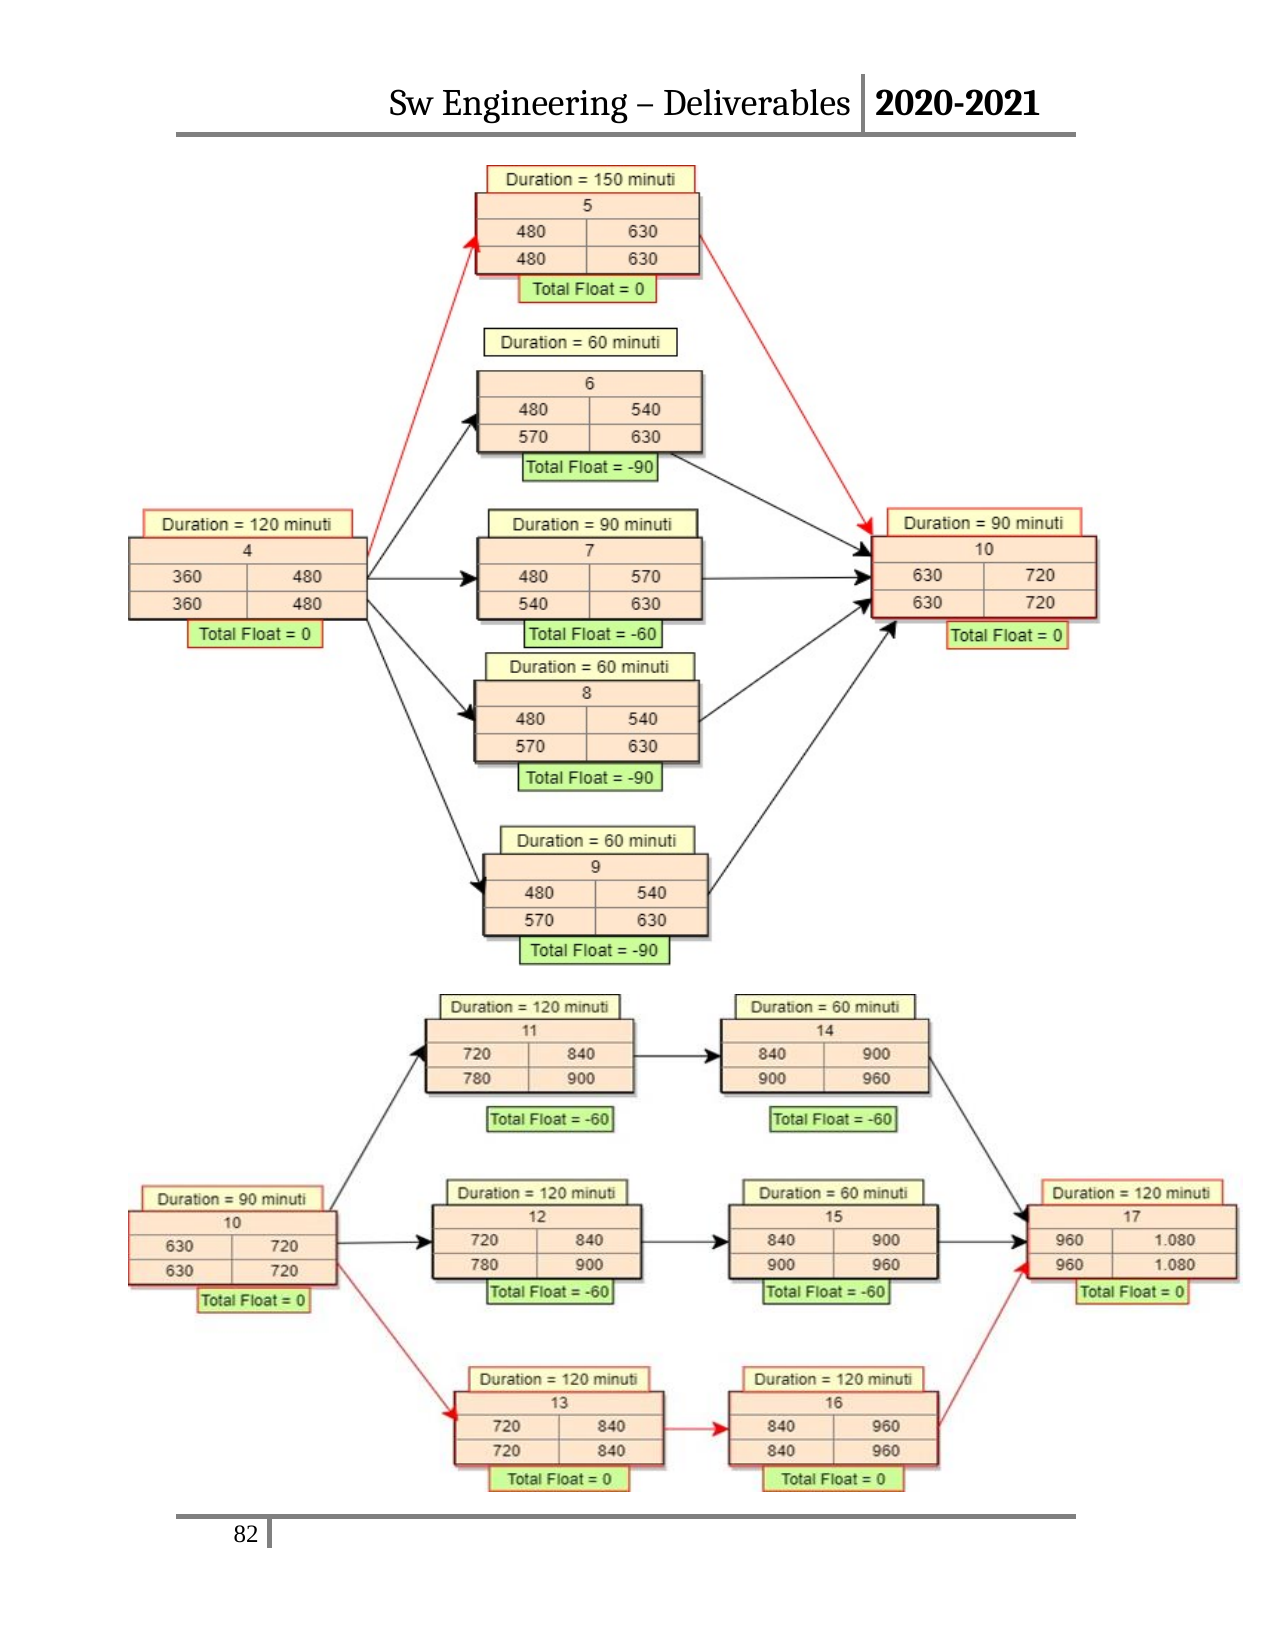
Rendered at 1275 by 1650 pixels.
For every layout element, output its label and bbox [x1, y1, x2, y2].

picture [128, 165, 1102, 966]
picture [128, 994, 1243, 1492]
